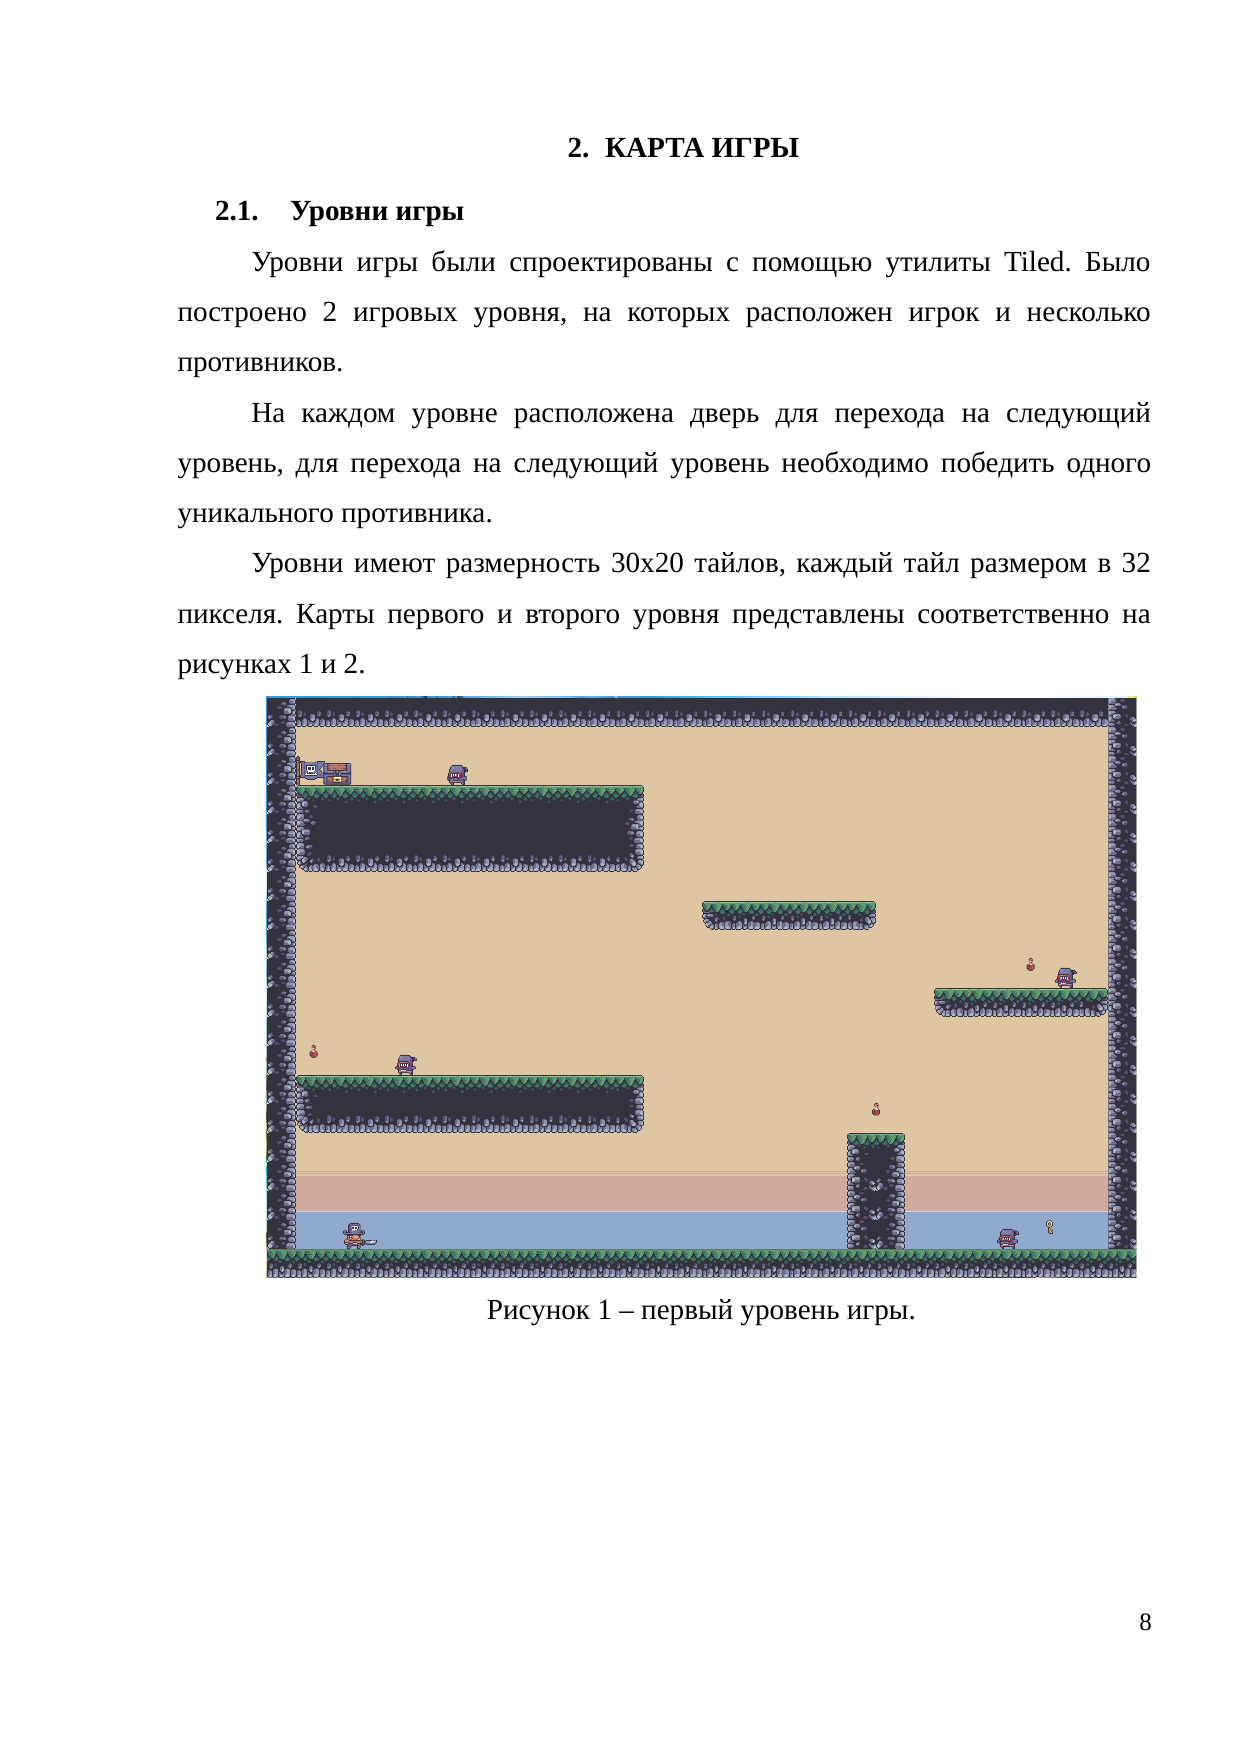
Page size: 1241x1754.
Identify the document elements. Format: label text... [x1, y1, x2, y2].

text Уровни игры были спроектированы с помощью утилиты Tiled. Было построено 2 игровых уровня, на которых расположен игрок и несколько противников. [177, 244, 1152, 378]
picture [265, 696, 1137, 1278]
text На каждом уровне расположена дверь для перехода на следующий уровень, для перехода на следующий уровень необходимо победить одного уникального противника. [177, 395, 1152, 529]
subtitle карта игры [215, 131, 1152, 164]
text Уровни имеют размерность 30x20 тайлов, каждый тайл размером в 32 пикселя. Карты первого и второго уровня представлены соответственно на рисунках 1 и 2. [177, 546, 1152, 680]
text Рисунок 1 – первый уровень игры. [177, 1292, 1152, 1325]
subtitle Уровни игры [215, 193, 1152, 227]
